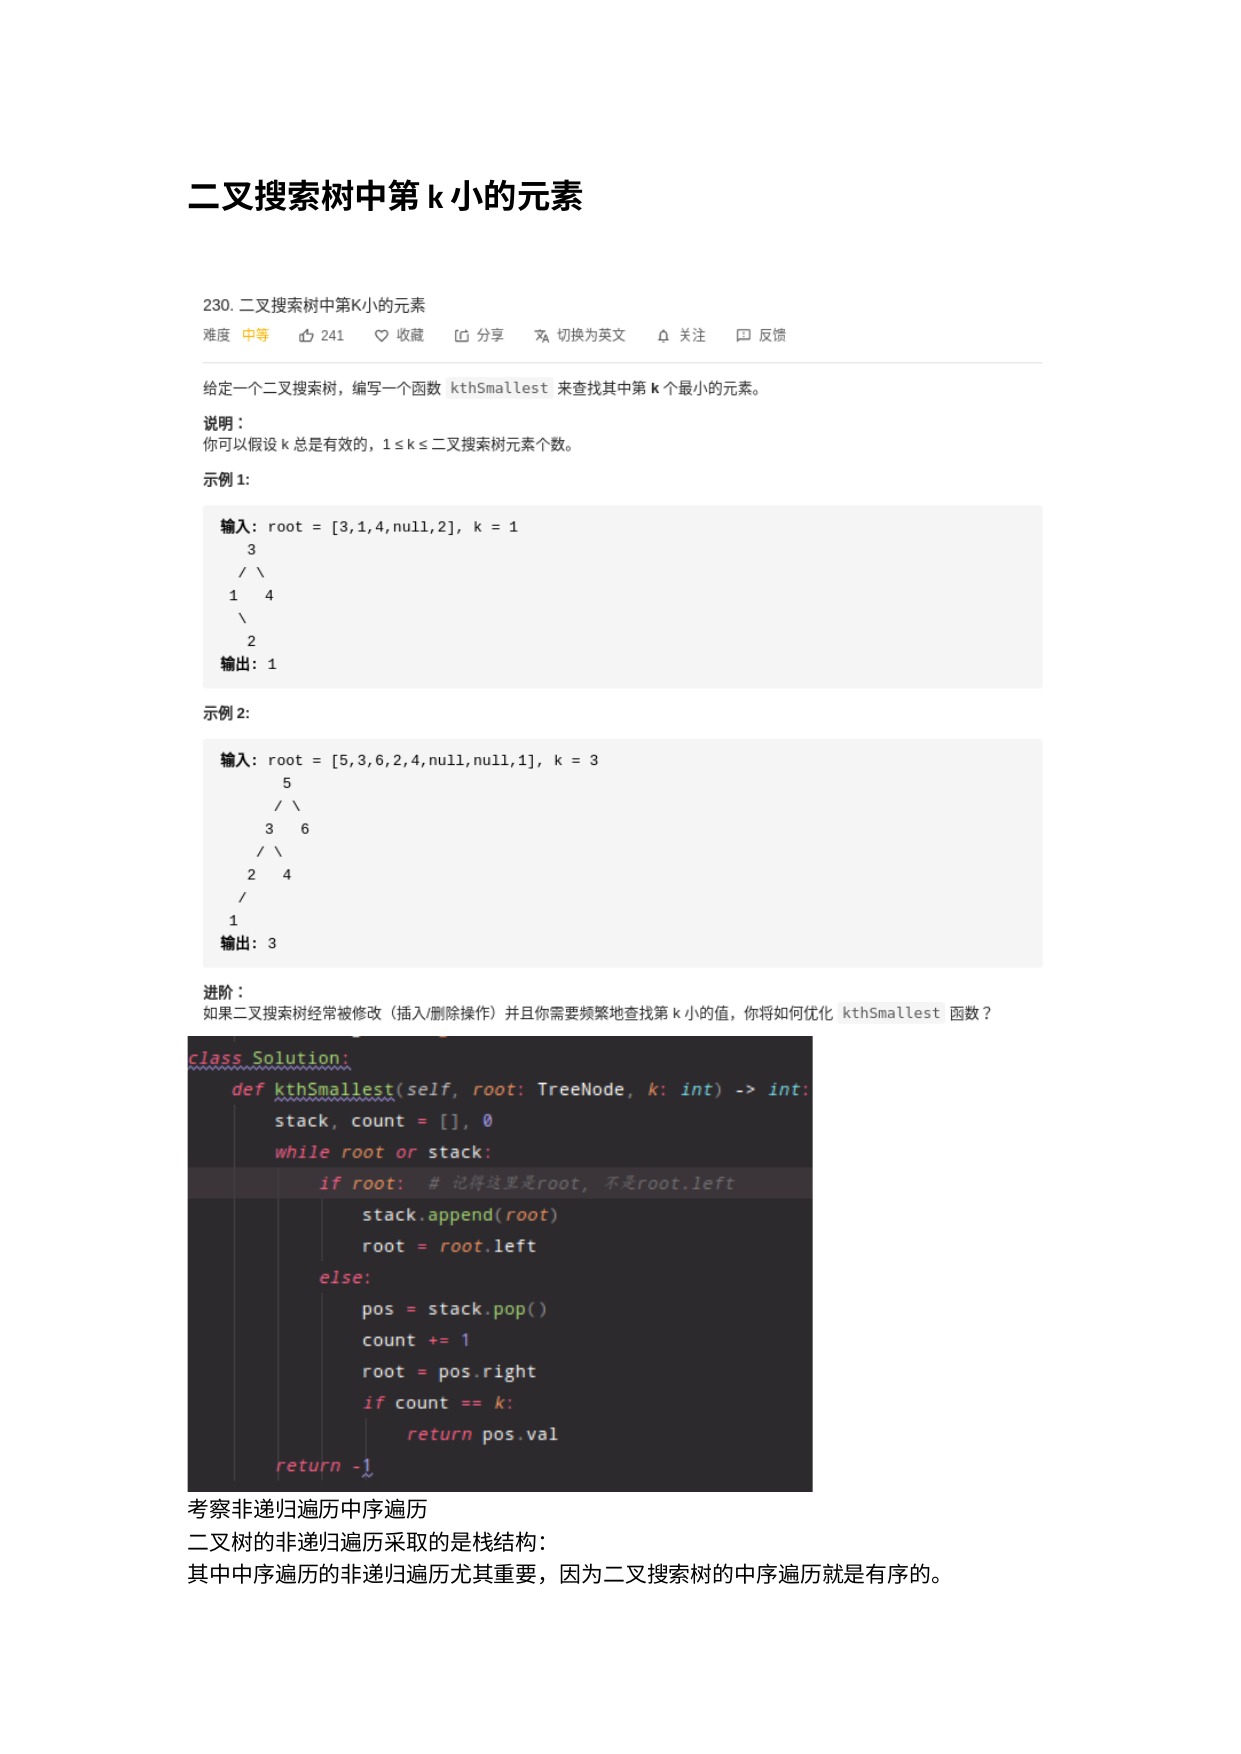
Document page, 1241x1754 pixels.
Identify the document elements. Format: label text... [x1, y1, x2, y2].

text 考察非递归遍历中序遍历 [187, 1492, 1053, 1524]
subtitle 二叉搜索树中第k小的元素 [187, 162, 1053, 227]
picture [187, 289, 1053, 1033]
picture [187, 1036, 813, 1492]
text 其中中序遍历的非递归遍历尤其重要，因为二叉搜索树的中序遍历就是有序的。 [187, 1557, 1053, 1589]
text 二叉树的非递归遍历采取的是栈结构： [187, 1524, 1053, 1557]
